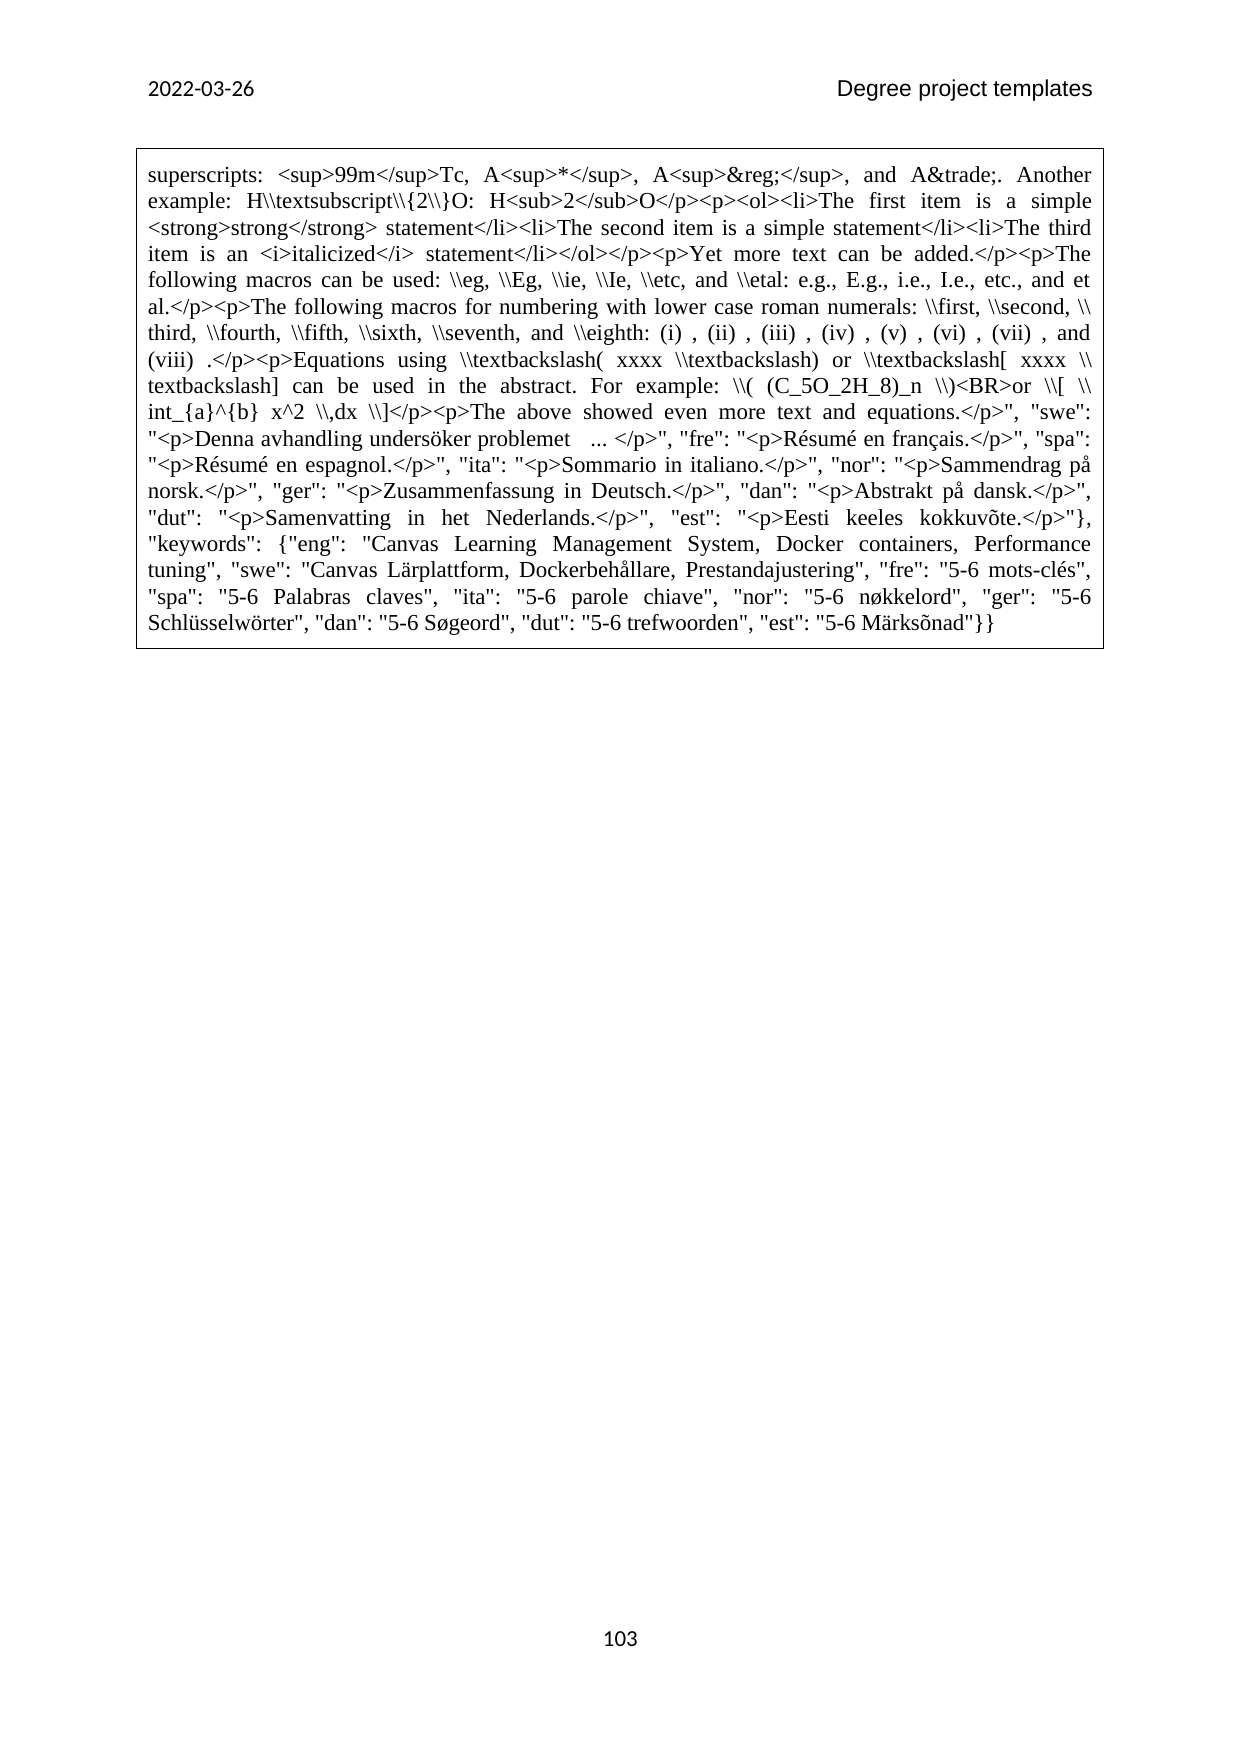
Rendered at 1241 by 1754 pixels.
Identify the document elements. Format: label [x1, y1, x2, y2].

table_header [137, 149, 1103, 648]
